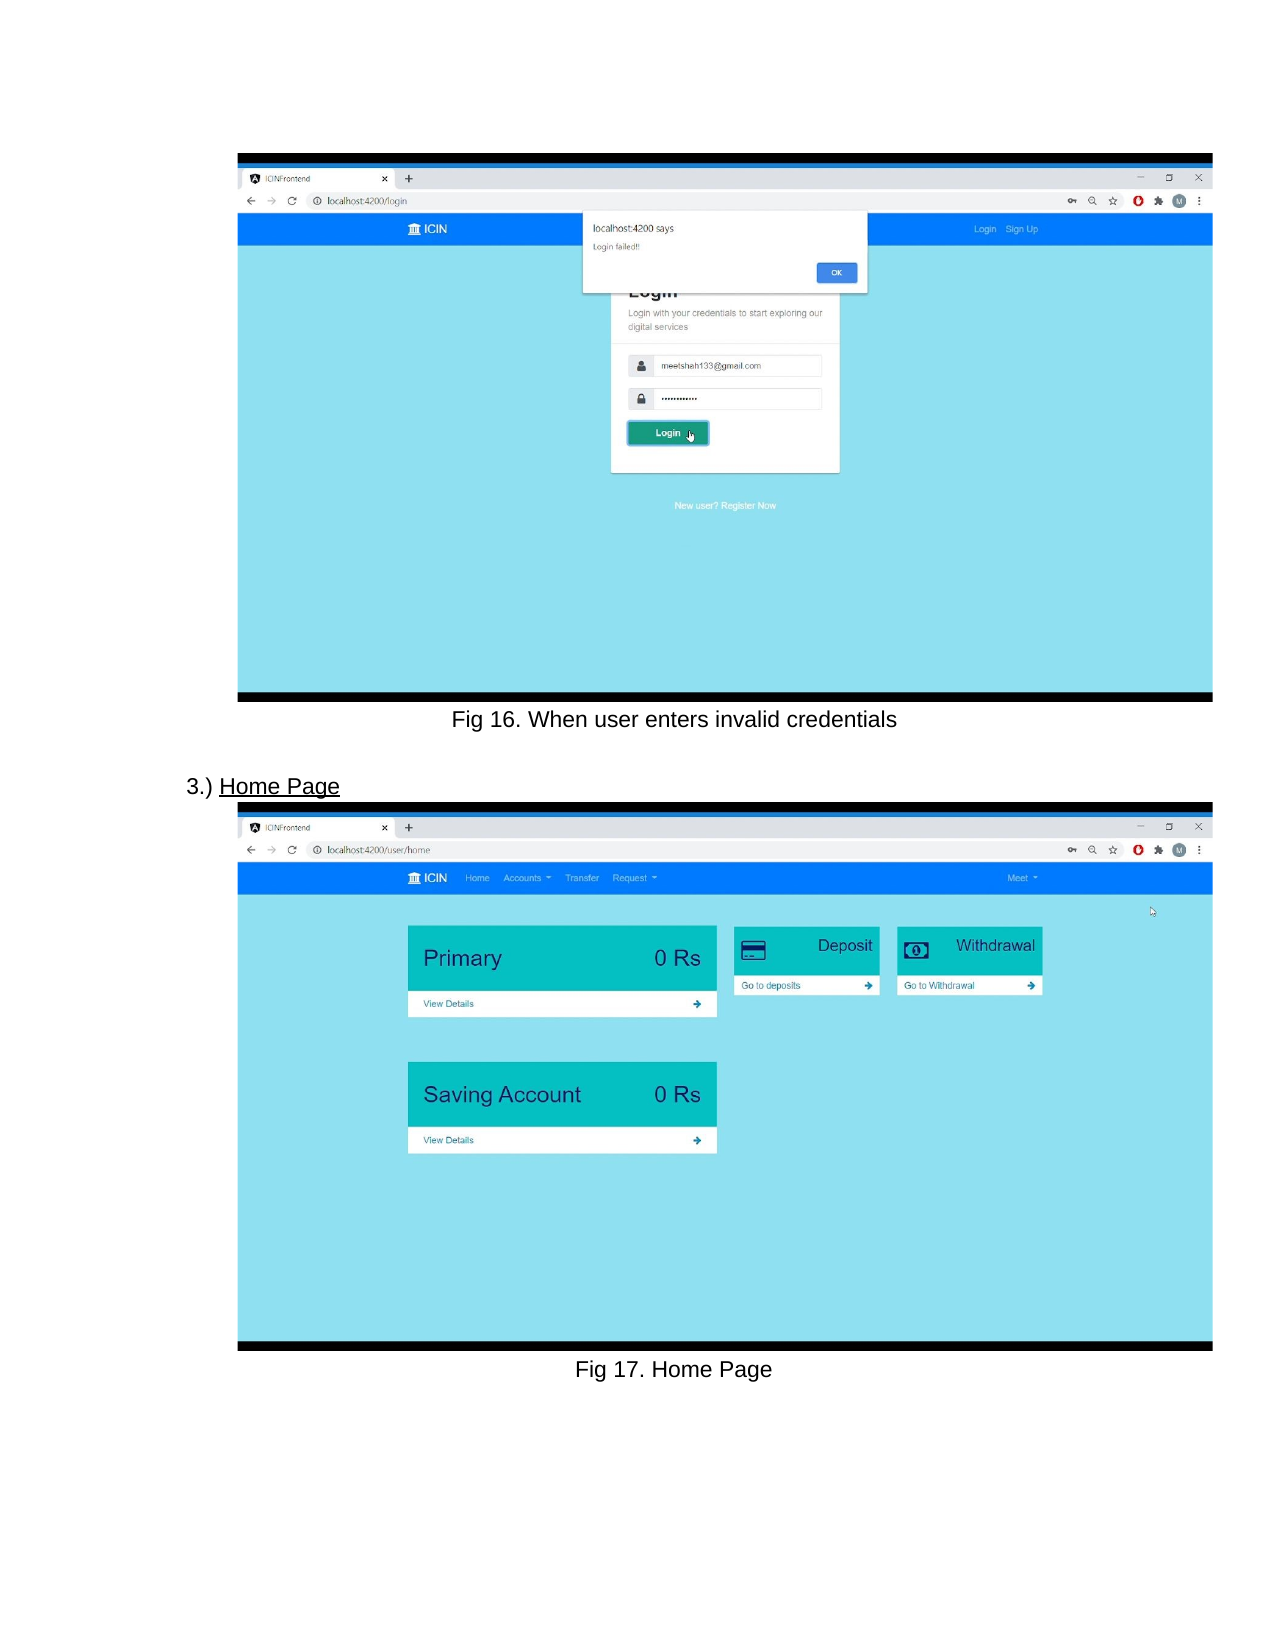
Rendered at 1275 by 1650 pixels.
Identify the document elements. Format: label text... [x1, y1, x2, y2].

text Fig 16. When user enters invalid credentials [150, 706, 1199, 733]
subtitle 3.) Home Page [186, 773, 1213, 799]
picture [237, 802, 1213, 1351]
picture [237, 153, 1213, 702]
text Fig 17. Home Page [150, 1356, 1197, 1382]
